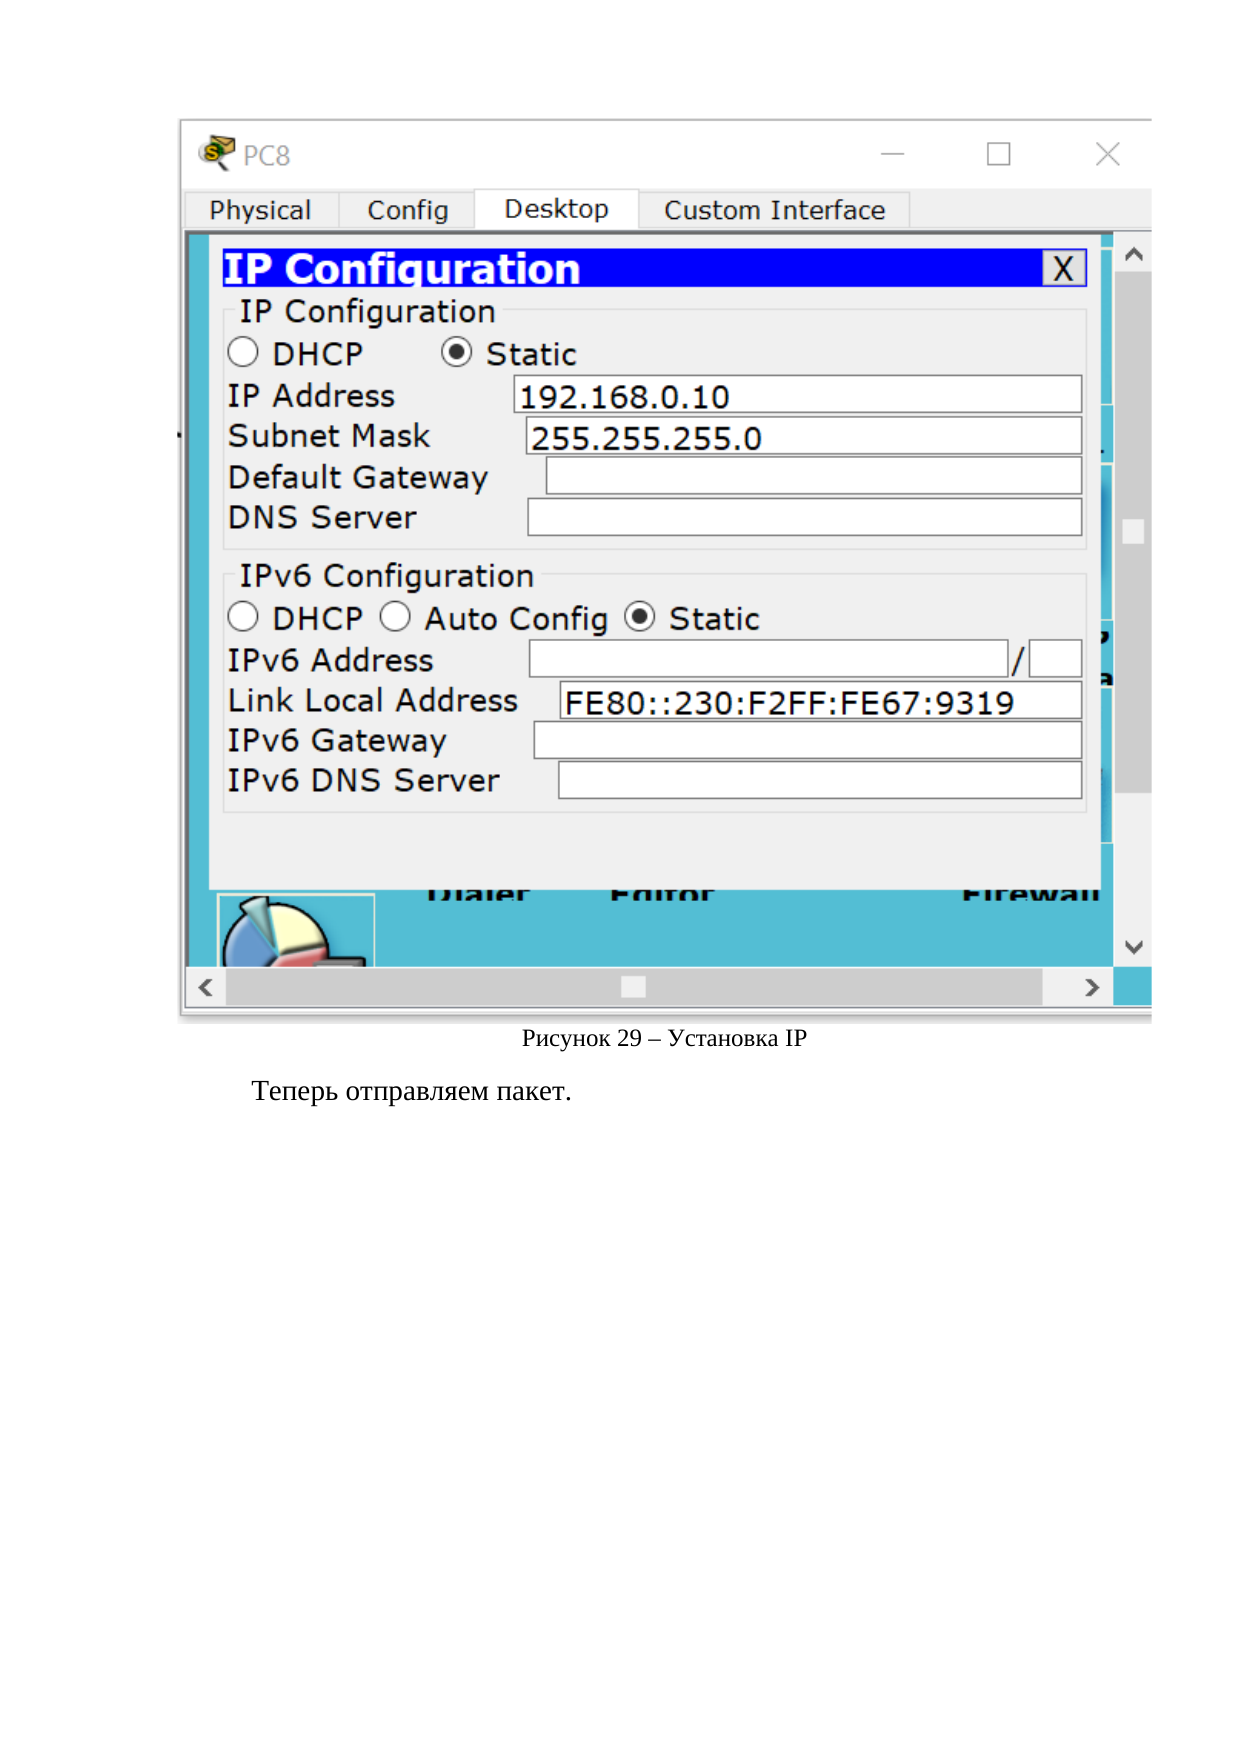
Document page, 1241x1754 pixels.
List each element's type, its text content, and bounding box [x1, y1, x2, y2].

text Теперь отправляем пакет. [177, 1073, 1152, 1107]
text Рисунок 29 – Установка IP [177, 1024, 1152, 1052]
picture [177, 118, 1152, 1024]
